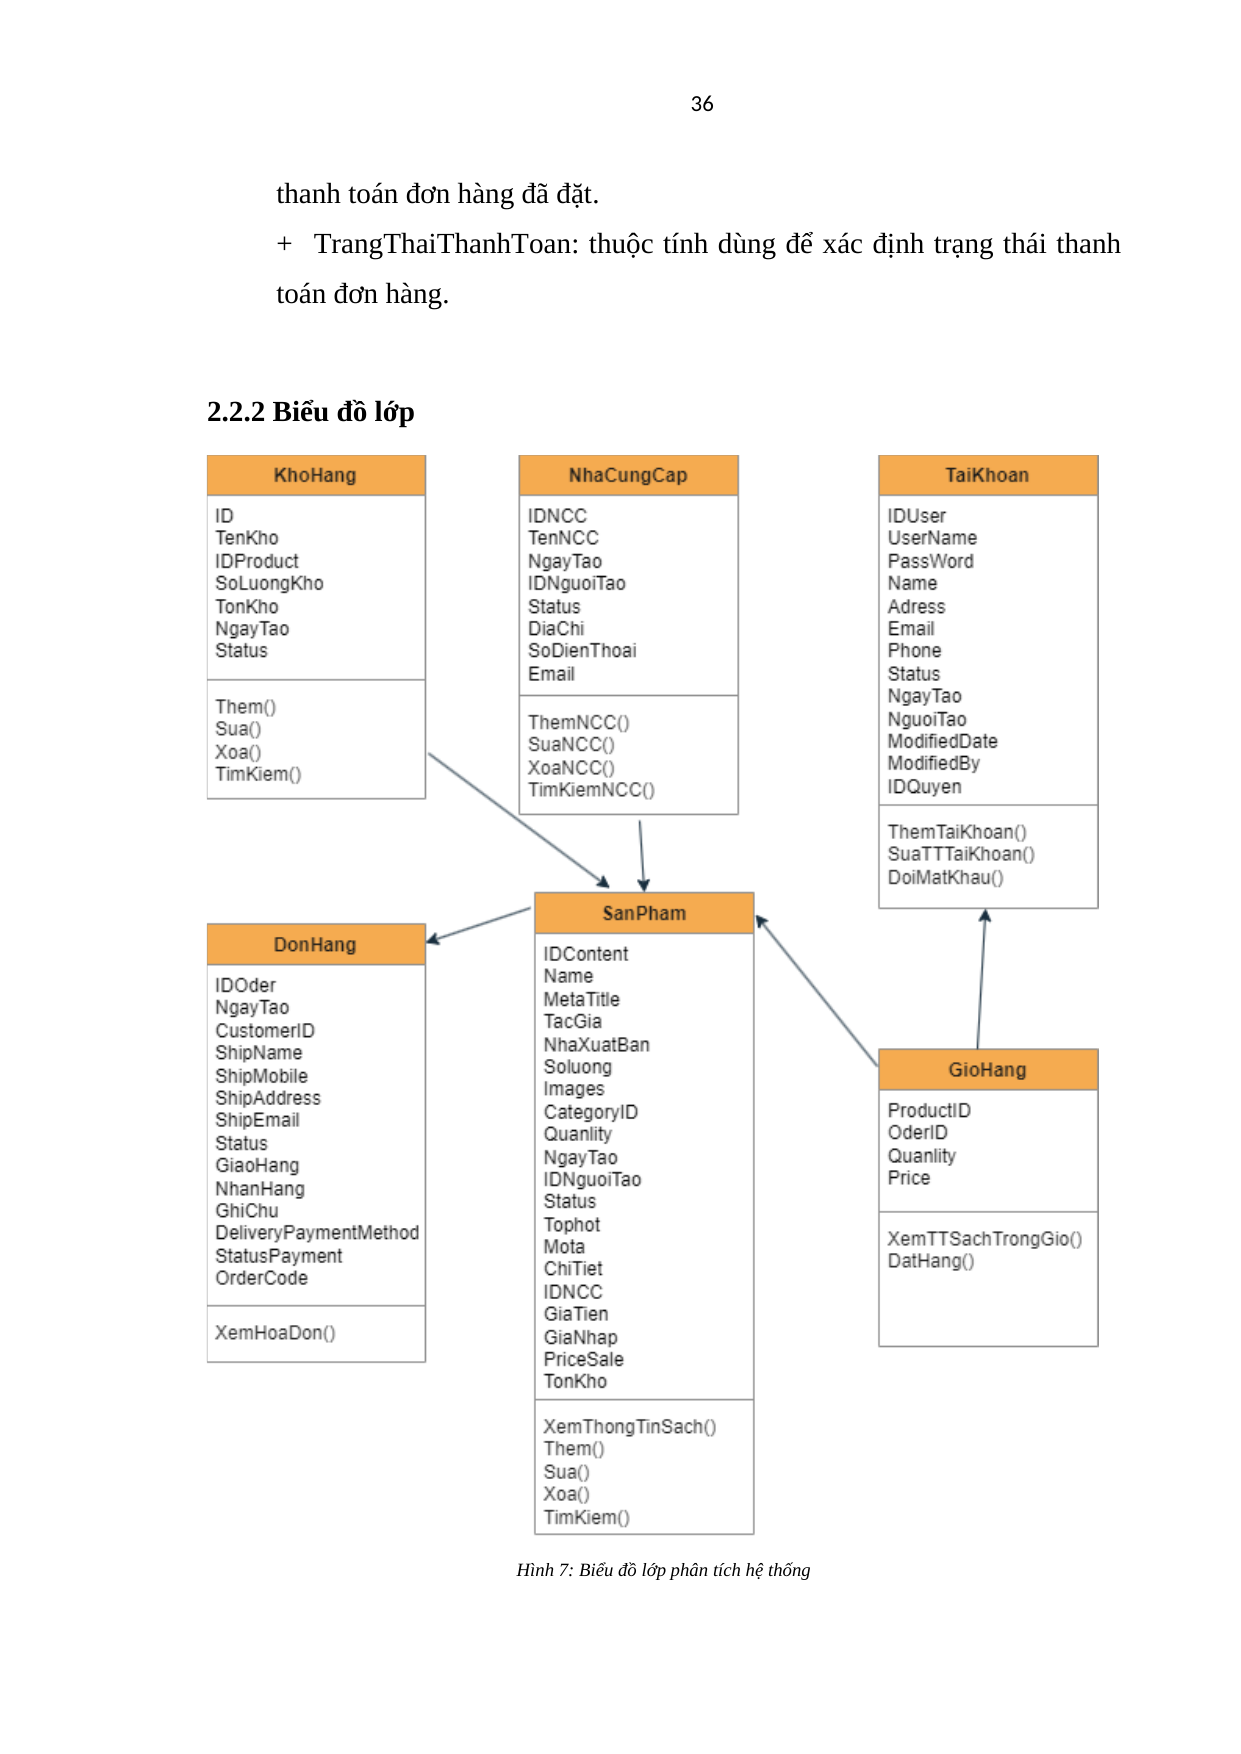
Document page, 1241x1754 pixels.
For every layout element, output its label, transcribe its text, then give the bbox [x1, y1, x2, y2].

text + TrangThaiThanhToan: thuộc tính dùng để xác định trạng thái thanh toán đơn hàng. [276, 226, 1122, 310]
picture [206, 455, 1099, 1540]
text Hình 7: Biểu đồ lớp phân tích hệ thống [207, 1558, 1122, 1580]
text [276, 176, 1122, 209]
subtitle 2.2.2 Biểu đồ lớp [207, 394, 1122, 427]
